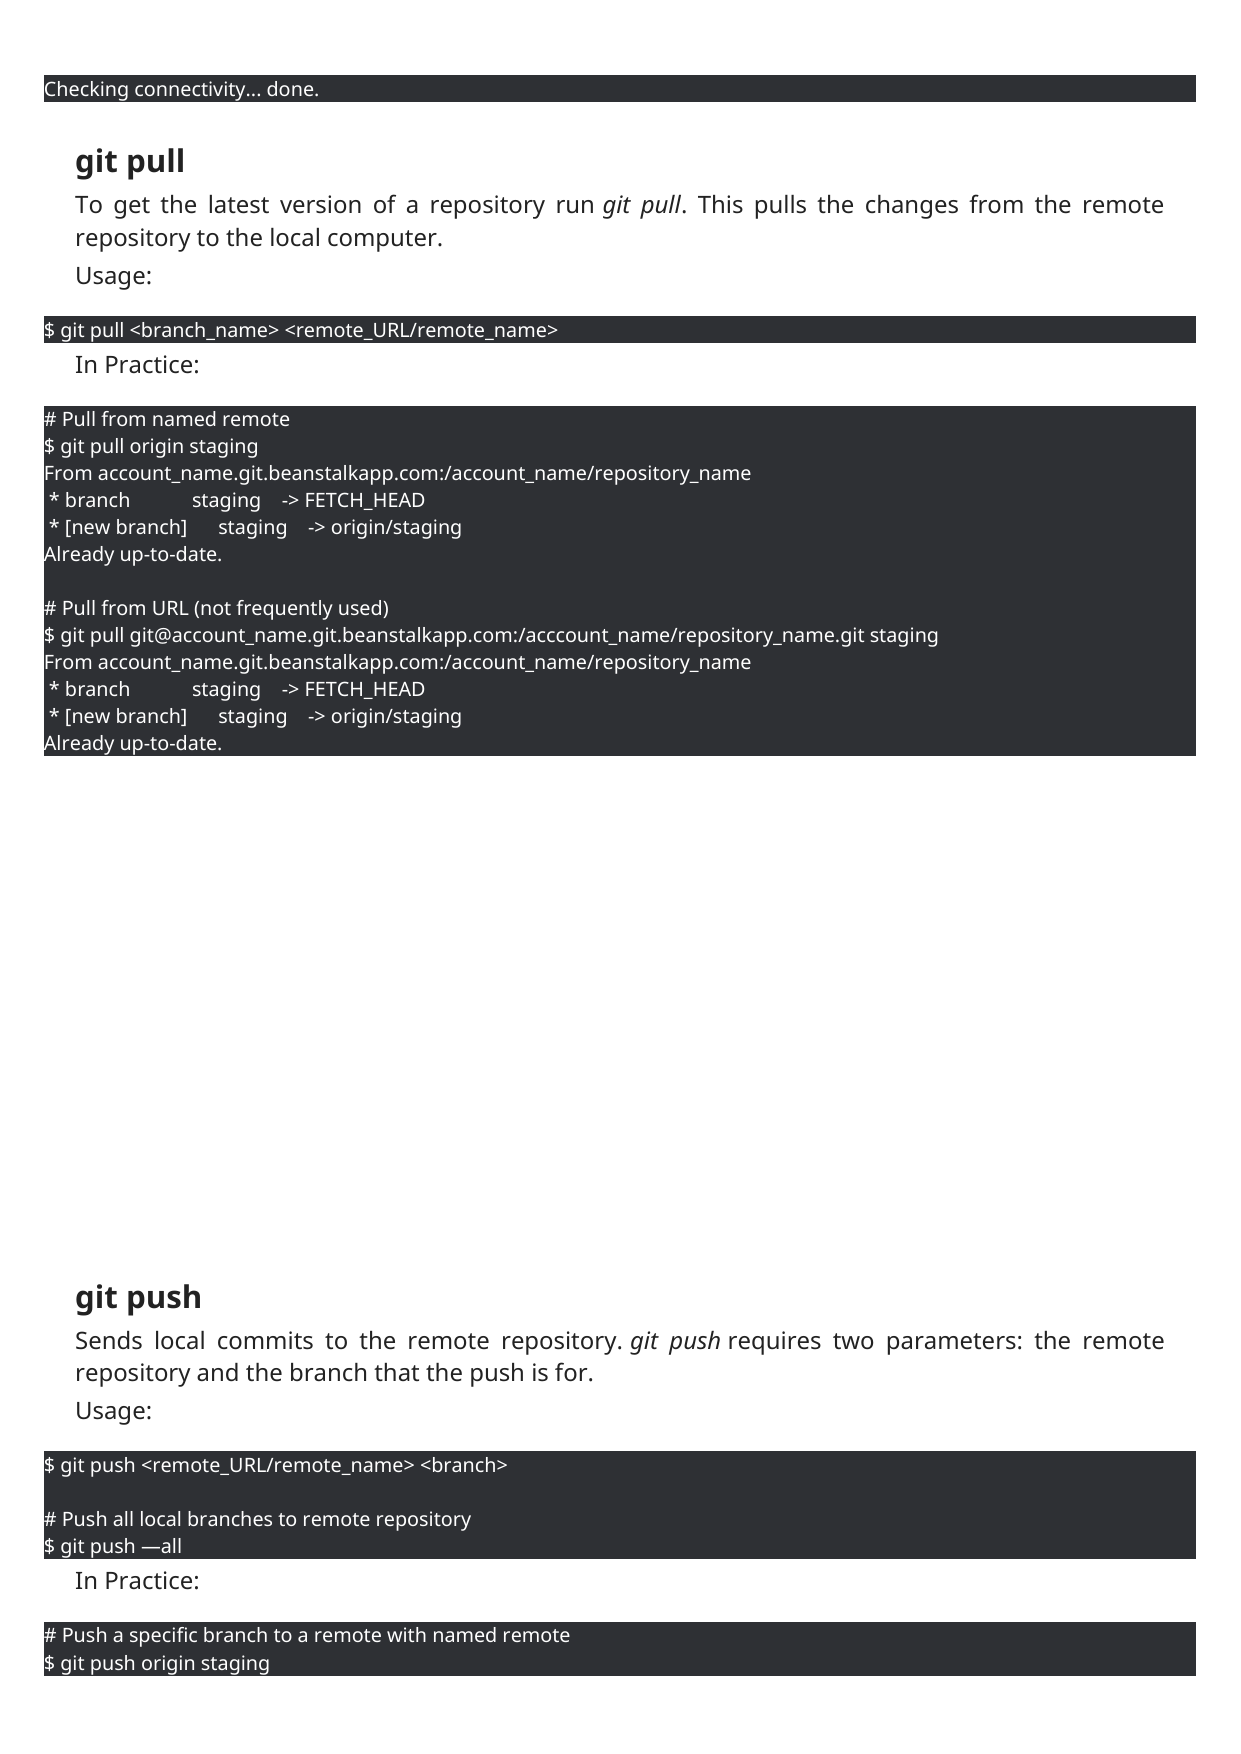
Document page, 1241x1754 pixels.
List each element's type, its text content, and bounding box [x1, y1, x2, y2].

text From account_name.git.beanstalkapp.com:/account_name/repository_name [44, 648, 1196, 676]
text $ git push <remote_URL/remote_name> <branch> [44, 1451, 1196, 1478]
text In Practice: [75, 348, 1165, 381]
text Checking connectivity... done. [44, 75, 1196, 102]
text Usage: [75, 1394, 1165, 1426]
text $ git pull <branch_name> <remote_URL/remote_name> [44, 316, 1196, 343]
text # Push all local branches to remote repository [44, 1505, 1196, 1532]
text $ git push origin staging [44, 1649, 1196, 1676]
text Already up-to-date. [44, 541, 1196, 568]
text * [new branch] staging -> origin/staging [44, 702, 1196, 729]
text # Pull from named remote [44, 406, 1196, 433]
text $ git push —all [44, 1532, 1196, 1559]
text # Push a specific branch to a remote with named remote [44, 1622, 1196, 1649]
text Usage: [75, 258, 1165, 291]
text * branch staging -> FETCH_HEAD [44, 676, 1196, 702]
text * branch staging -> FETCH_HEAD [44, 487, 1196, 514]
text $ git pull origin staging [44, 433, 1196, 460]
text * [new branch] staging -> origin/staging [44, 514, 1196, 541]
text From account_name.git.beanstalkapp.com:/account_name/repository_name [44, 460, 1196, 487]
text Sends local commits to the remote repository. git push requires two parameters: the remote repository and the branch that the push is for. [75, 1323, 1165, 1389]
text In Practice: [75, 1564, 1165, 1597]
text Already up-to-date. [44, 729, 1196, 756]
text git pull [75, 139, 1165, 182]
text git push [75, 1274, 1165, 1317]
text $ git pull git@account_name.git.beanstalkapp.com:/acccount_name/repository_name.git staging [44, 622, 1196, 648]
text # Pull from URL (not frequently used) [44, 594, 1196, 622]
text To get the latest version of a repository run git pull. This pulls the changes from the remote repository to the local computer. [75, 188, 1165, 253]
